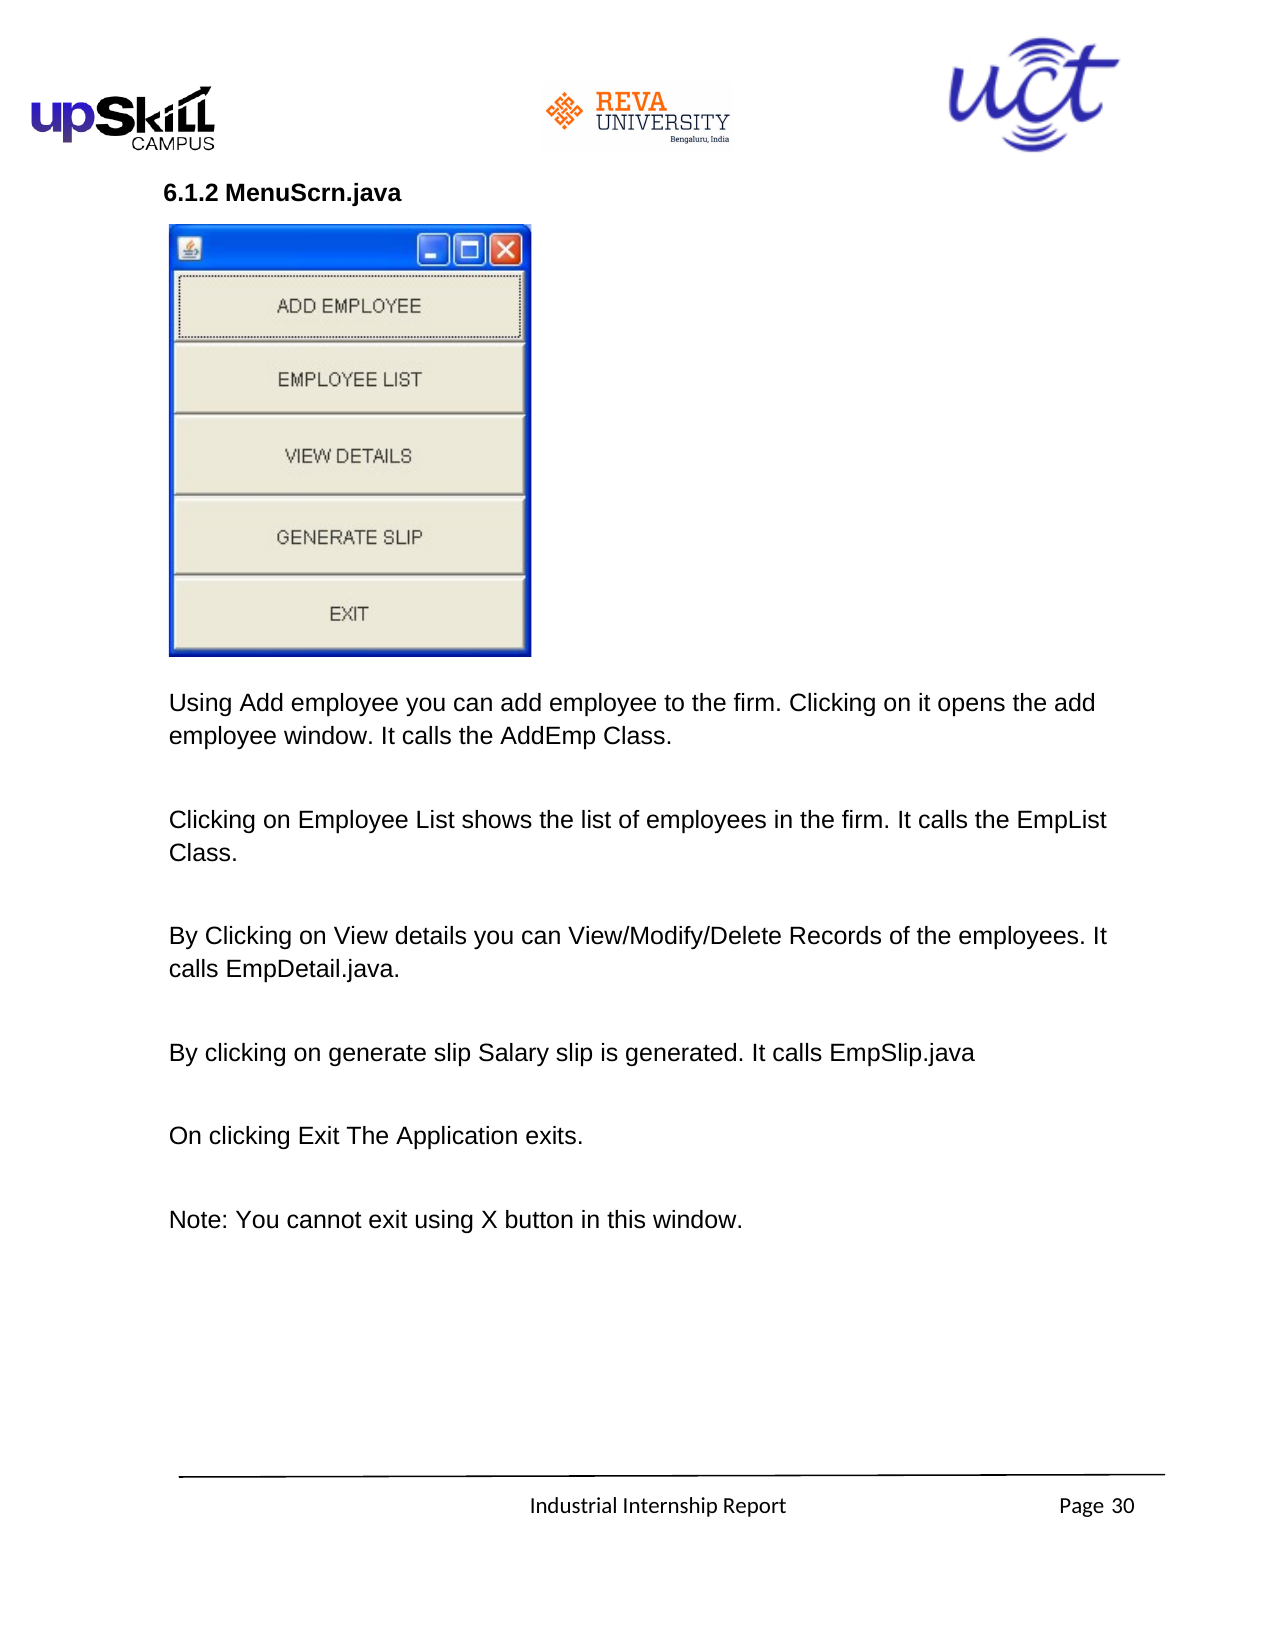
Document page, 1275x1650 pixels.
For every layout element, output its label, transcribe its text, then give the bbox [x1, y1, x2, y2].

text On clicking Exit The Application exits. [168, 1121, 1134, 1150]
subtitle MenuScrn.java [163, 181, 1134, 206]
picture [946, 28, 1125, 154]
text Clicking on Employee List shows the list of employees in the firm. It calls the EmpList Class. [168, 804, 1134, 866]
picture [168, 224, 532, 657]
text By Clicking on View details you can View/Modify/Delete Records of the employees. It calls EmpDetail.java. [168, 921, 1134, 983]
picture [0, 73, 246, 154]
text By clicking on generate slip Salary slip is generated. It calls EmpSlip.java [168, 1038, 1134, 1066]
picture [541, 81, 734, 154]
text Note: You cannot exit using X button in this window. [168, 1205, 1134, 1233]
text Using Add employee you can add employee to the firm. Clicking on it opens the add employee window. It calls the AddEmp Class. [168, 688, 1134, 750]
